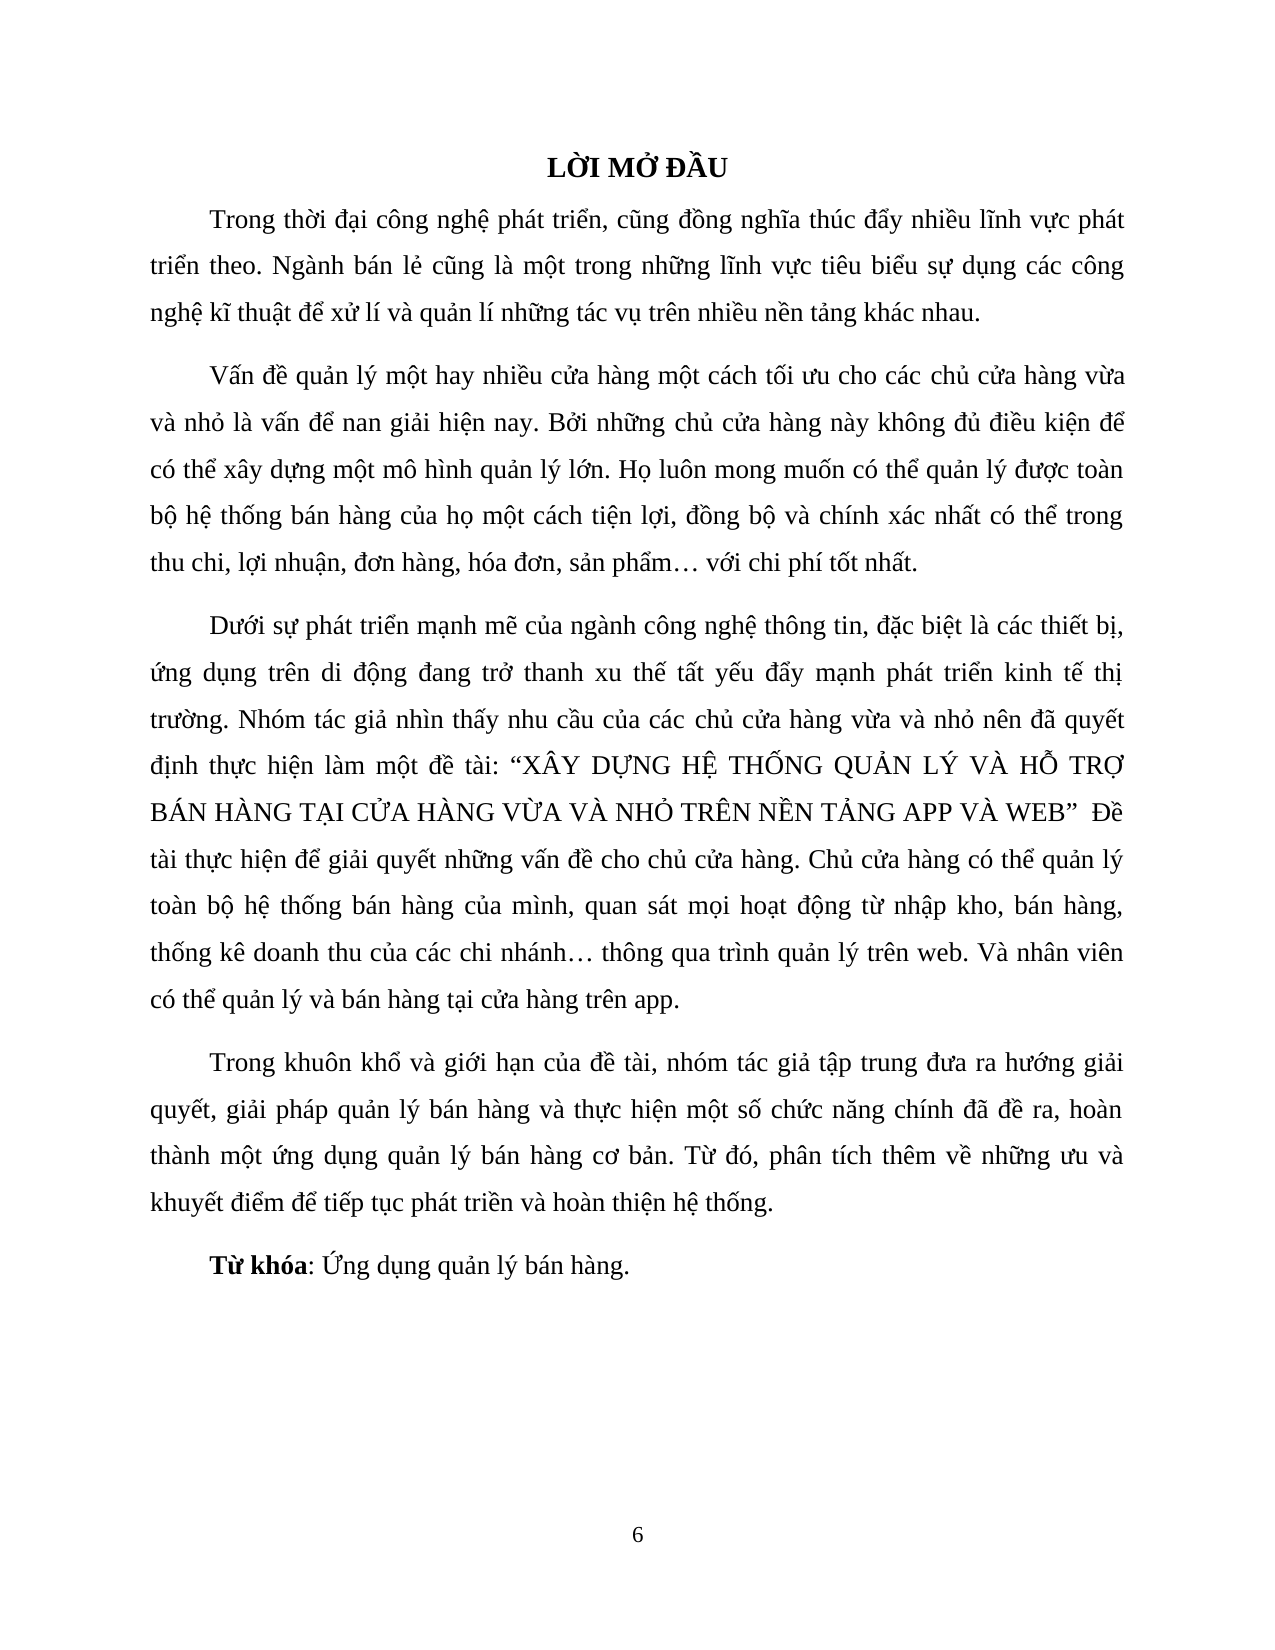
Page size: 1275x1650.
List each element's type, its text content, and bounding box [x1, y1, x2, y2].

text Từ khóa: Ứng dụng quản lý bán hàng. [150, 1249, 1125, 1281]
text Vấn đề quản lý một hay nhiều cửa hàng một cách tối ưu cho các chủ cửa hàng vừa và nhỏ là vấn để nan giải hiện nay. Bởi những chủ cửa hàng này không đủ điều kiện để có thể xây dựng một mô hình quản lý lớn. Họ luôn mong muốn có thể quản lý được toàn bộ hệ thống bán hàng của họ một cách tiện lợi, đồng bộ và chính xác nhất có thể trong thu chi, lợi nhuận, đơn hàng, hóa đơn, sản phẩm… với chi phí tốt nhất. [150, 359, 1125, 577]
text Dưới sự phát triển mạnh mẽ của ngành công nghệ thông tin, đặc biệt là các thiết bị, ứng dụng trên di động đang trở thanh xu thế tất yếu đẩy mạnh phát triển kinh tế thị trường. Nhóm tác giả nhìn thấy nhu cầu của các chủ cửa hàng vừa và nhỏ nên đã quyết định thực hiện làm một đề tài: “XÂY DỰNG HỆ THỐNG QUẢN LÝ VÀ HỖ TRỢ BÁN HÀNG TẠI CỬA HÀNG VỪA VÀ NHỎ TRÊN NỀN TẢNG APP VÀ WEB” Đề tài thực hiện để giải quyết những vấn đề cho chủ cửa hàng. Chủ cửa hàng có thể quản lý toàn bộ hệ thống bán hàng của mình, quan sát mọi hoạt động từ nhập kho, bán hàng, thống kê doanh thu của các chi nhánh… thông qua trình quản lý trên web. Và nhân viên có thể quản lý và bán hàng tại cửa hàng trên app. [150, 609, 1125, 1014]
text Trong khuôn khổ và giới hạn của đề tài, nhóm tác giả tập trung đưa ra hướng giải quyết, giải pháp quản lý bán hàng và thực hiện một số chức năng chính đã đề ra, hoàn thành một ứng dụng quản lý bán hàng cơ bản. Từ đó, phân tích thêm về những ưu và khuyết điểm để tiếp tục phát triền và hoàn thiện hệ thống. [150, 1046, 1125, 1217]
text Trong thời đại công nghệ phát triển, cũng đồng nghĩa thúc đẩy nhiều lĩnh vực phát triển theo. Ngành bán lẻ cũng là một trong những lĩnh vực tiêu biểu sự dụng các công nghệ kĩ thuật để xử lí và quản lí những tác vụ trên nhiều nền tảng khác nhau. [150, 203, 1125, 327]
text LỜI MỞ ĐẦU [150, 150, 1125, 183]
